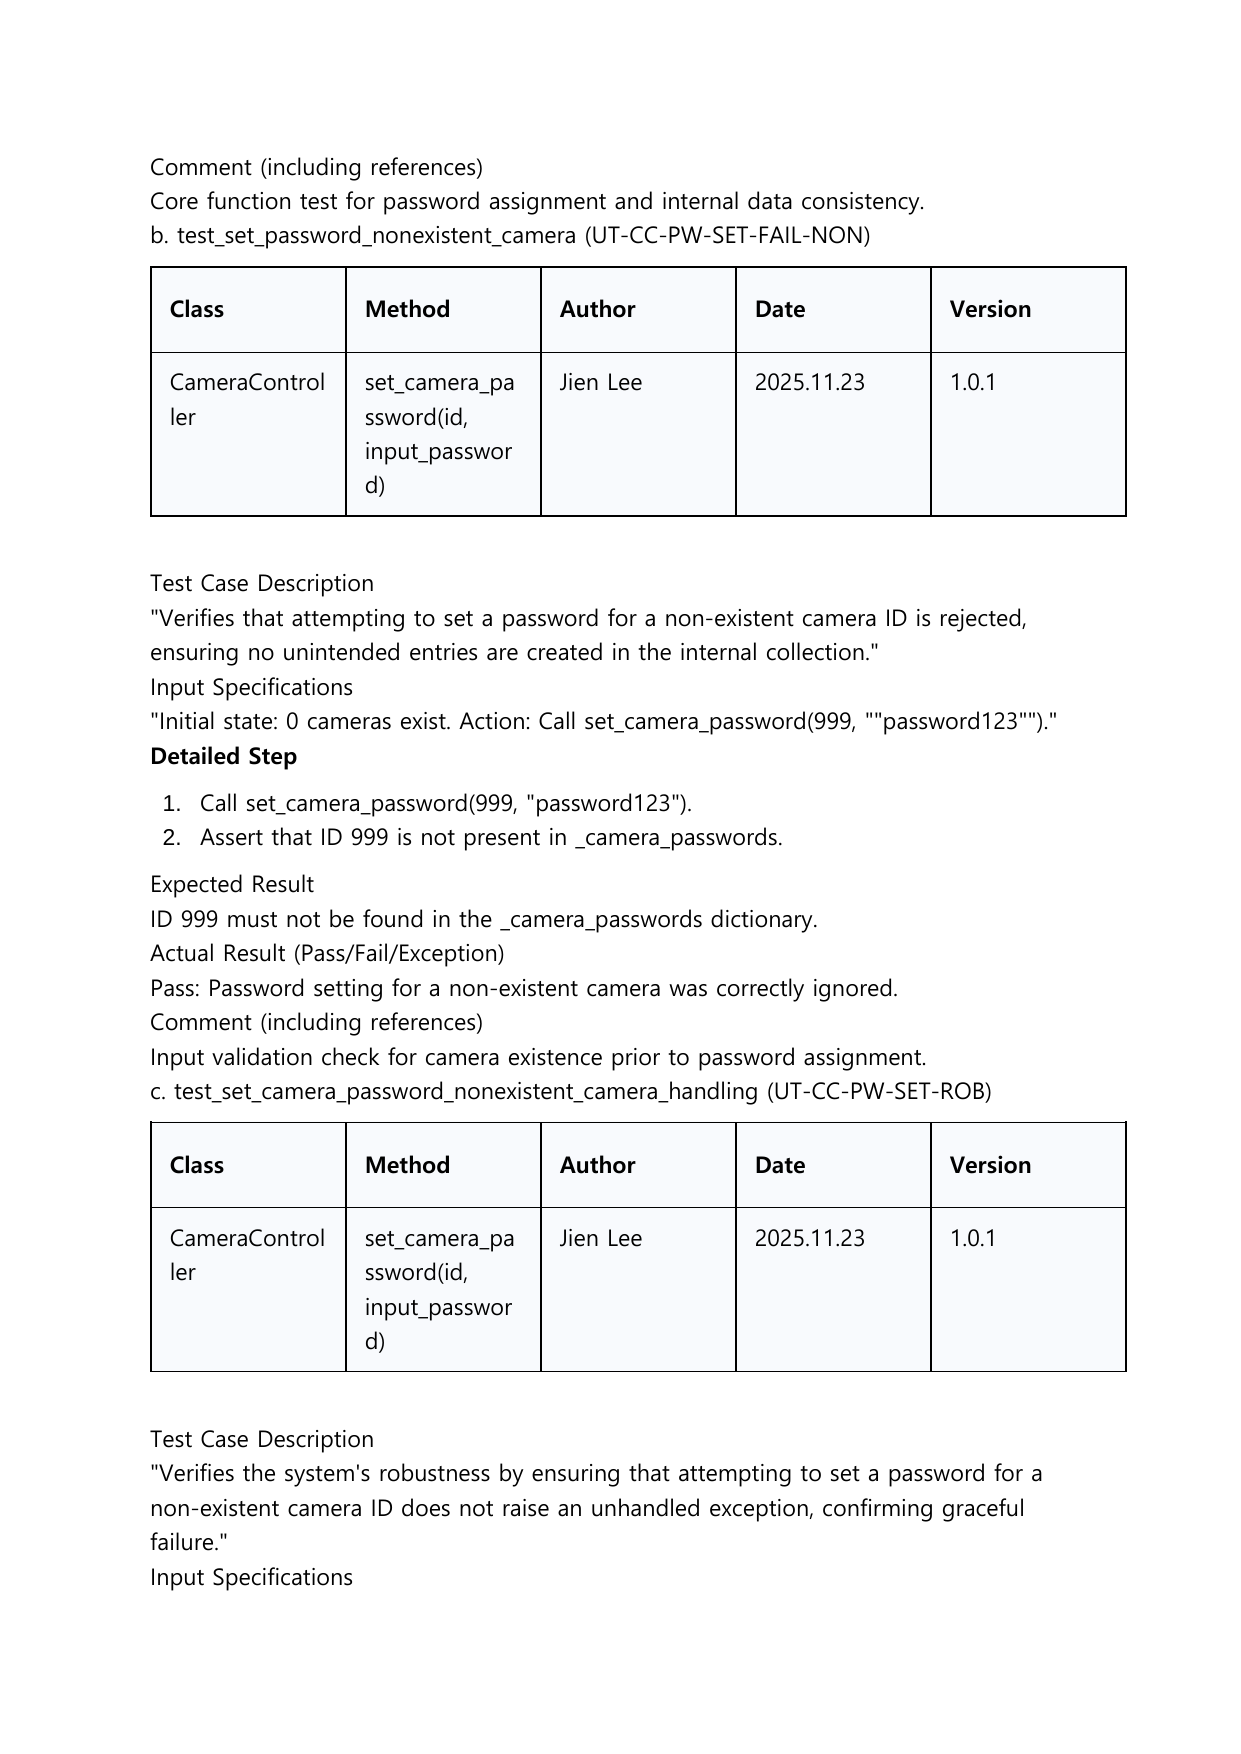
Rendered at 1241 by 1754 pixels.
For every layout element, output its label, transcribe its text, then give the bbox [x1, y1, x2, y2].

text Input Specifications [150, 1560, 1090, 1591]
text Expected Result [150, 868, 1090, 898]
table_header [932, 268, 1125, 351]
text Detailed Step [150, 739, 1090, 770]
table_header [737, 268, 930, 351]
list Call set_camera_password(999, "password123"). [162, 786, 1090, 817]
list Assert that ID 999 is not present in _camera_passwords. [162, 821, 1090, 851]
text Comment (including references) [150, 1006, 1090, 1036]
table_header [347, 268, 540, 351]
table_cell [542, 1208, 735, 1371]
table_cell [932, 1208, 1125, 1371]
text "Verifies the system's robustness by ensuring that attempting to set a password for a non-existent camera ID does not raise an unhandled exception, confirming graceful failure." [150, 1457, 1090, 1556]
text Test Case Description [150, 567, 1090, 597]
text "Initial state: 0 cameras exist. Action: Call set_camera_password(999, ""password123"")." [150, 705, 1090, 735]
subtitle b. test_set_password_nonexistent_camera (UT-CC-PW-SET-FAIL-NON) [150, 219, 1090, 249]
text Actual Result (Pass/Fail/Exception) [150, 937, 1090, 967]
text Input validation check for camera existence prior to password assignment. [150, 1040, 1090, 1071]
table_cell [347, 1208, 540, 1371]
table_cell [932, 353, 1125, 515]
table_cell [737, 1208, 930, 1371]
text Comment (including references) [150, 150, 1090, 181]
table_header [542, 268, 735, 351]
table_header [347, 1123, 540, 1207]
text Pass: Password setting for a non-existent camera was correctly ignored. [150, 971, 1090, 1002]
text Input Specifications [150, 670, 1090, 701]
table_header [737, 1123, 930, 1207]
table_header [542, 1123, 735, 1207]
subtitle c. test_set_camera_password_nonexistent_camera_handling (UT-CC-PW-SET-ROB) [150, 1074, 1090, 1105]
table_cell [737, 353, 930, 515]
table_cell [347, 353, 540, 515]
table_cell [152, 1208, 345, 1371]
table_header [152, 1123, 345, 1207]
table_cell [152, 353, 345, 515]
text "Verifies that attempting to set a password for a non-existent camera ID is rejected, ensuring no unintended entries are created in the internal collection." [150, 601, 1090, 666]
text ID 999 must not be found in the _camera_passwords dictionary. [150, 902, 1090, 933]
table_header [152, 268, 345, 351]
text Test Case Description [150, 1422, 1090, 1453]
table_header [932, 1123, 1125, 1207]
text Core function test for password assignment and internal data consistency. [150, 184, 1090, 215]
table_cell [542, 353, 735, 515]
